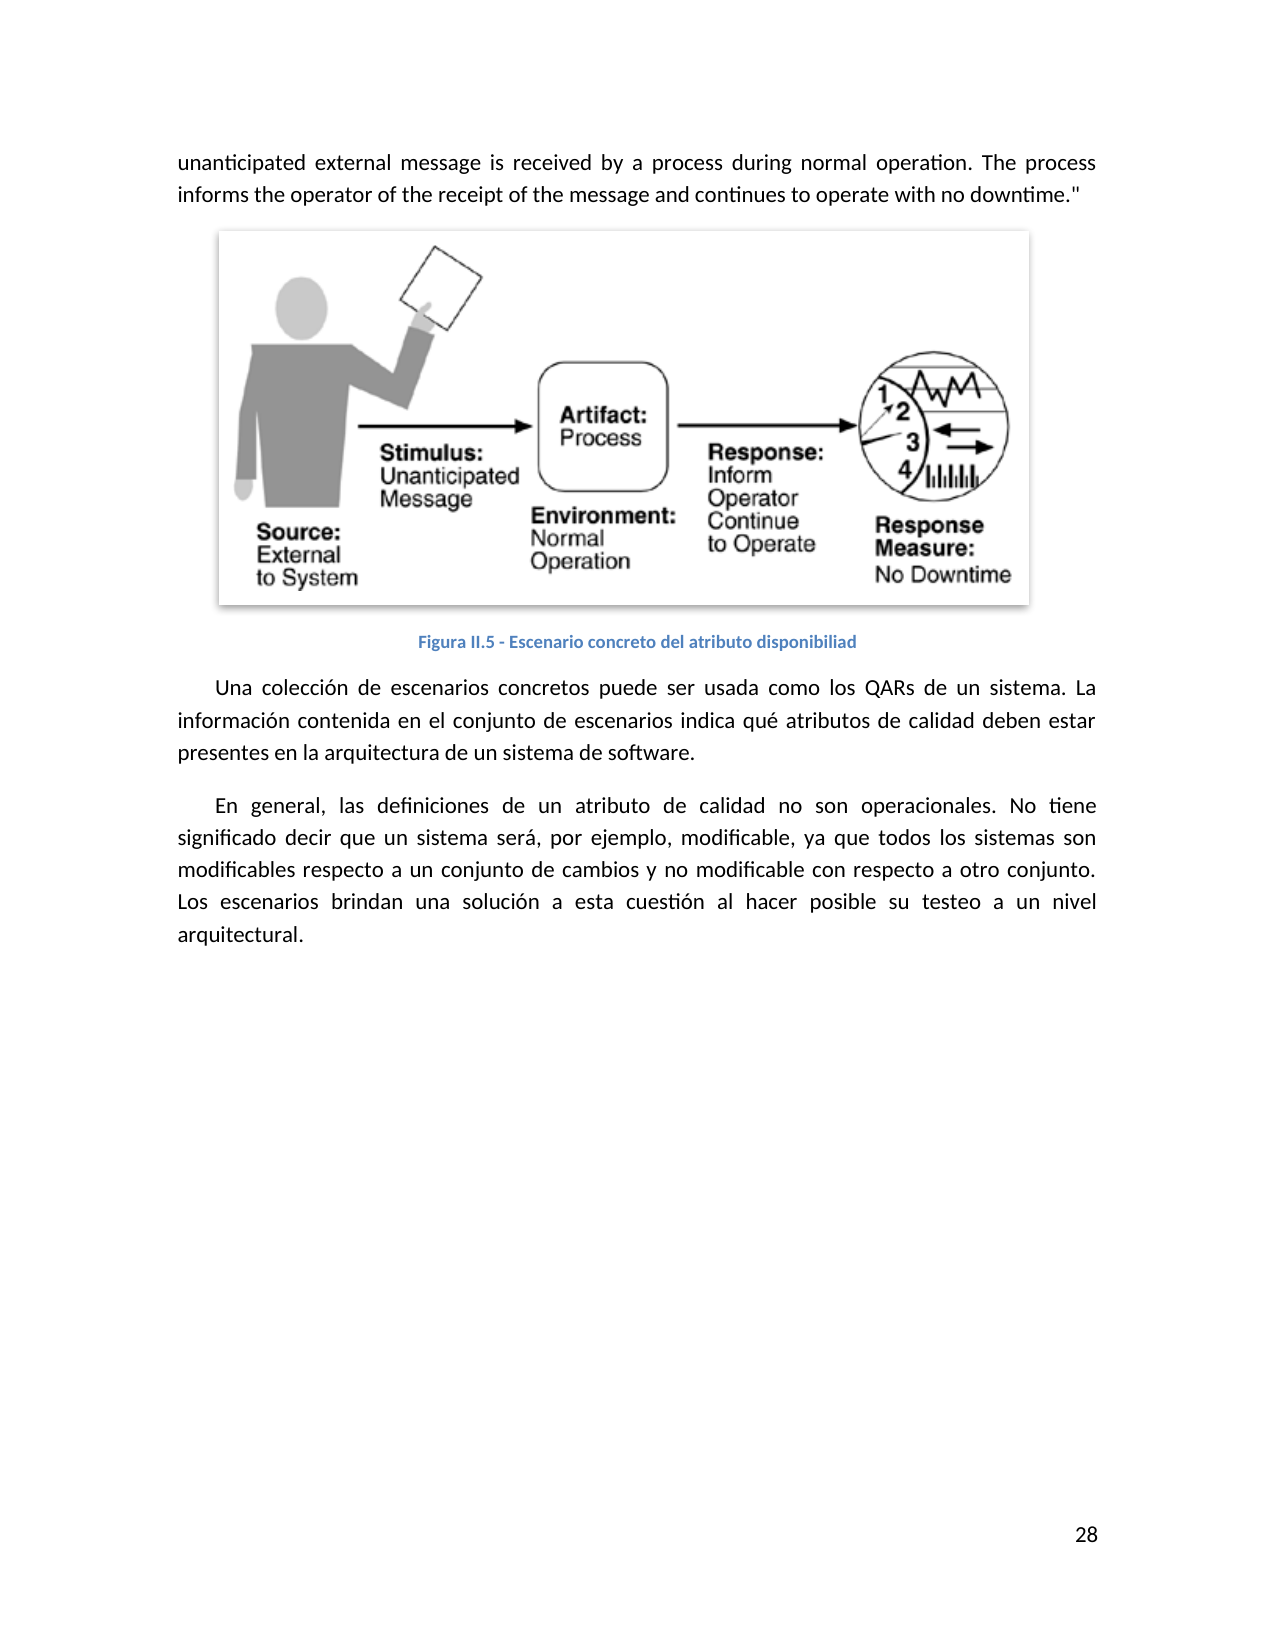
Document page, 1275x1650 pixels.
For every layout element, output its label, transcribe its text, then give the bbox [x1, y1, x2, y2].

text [177, 148, 1098, 208]
picture [233, 245, 1015, 591]
text Una colección de escenarios concretos puede ser usada como los QARs de un sistema. La información contenida en el conjunto de escenarios indica qué atributos de calidad deben estar presentes en la arquitectura de un sistema de software. [177, 673, 1098, 766]
text En general, las definiciones de un atributo de calidad no son operacionales. No tiene significado decir que un sistema será, por ejemplo, modificable, ya que todos los sistemas son modificables respecto a un conjunto de cambios y no modificable con respecto a otro conjunto. Los escenarios brindan una solución a esta cuestión al hacer posible su testeo a un nivel arquitectural. [177, 791, 1098, 948]
